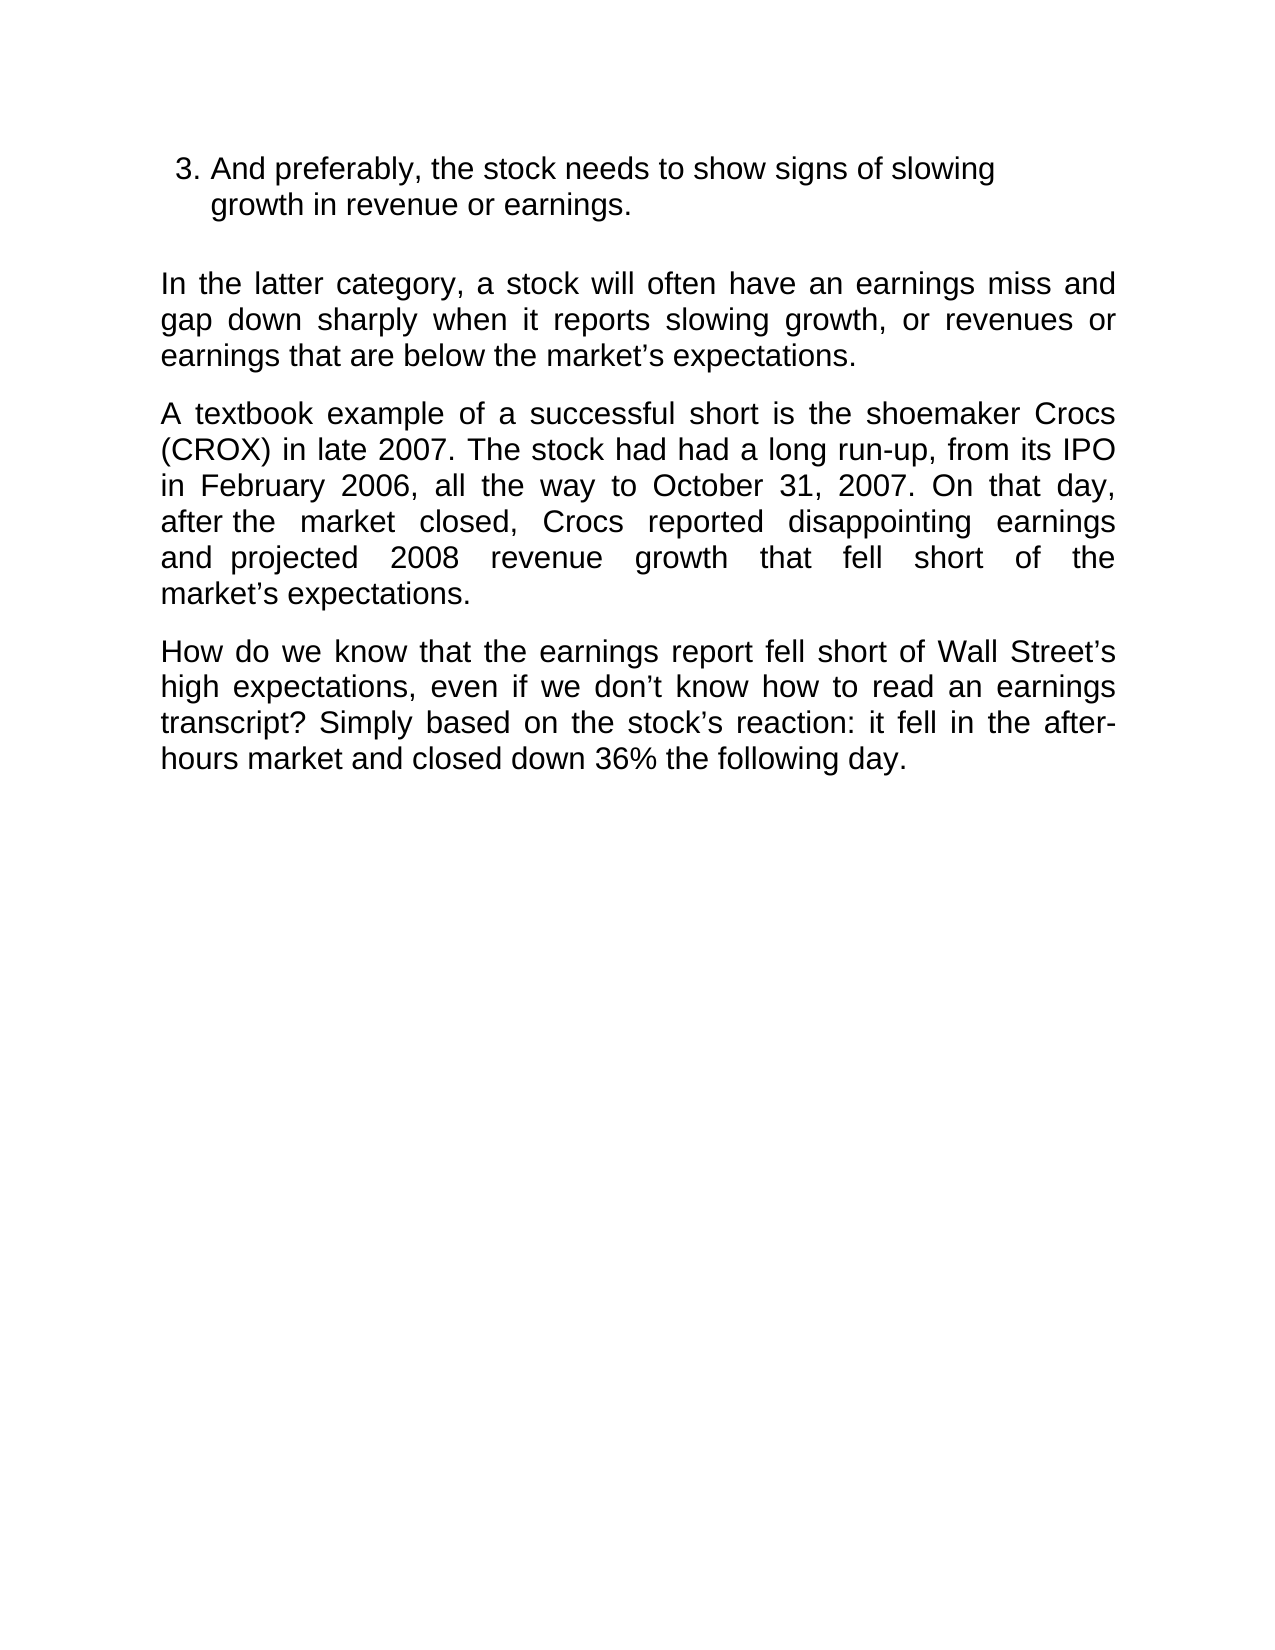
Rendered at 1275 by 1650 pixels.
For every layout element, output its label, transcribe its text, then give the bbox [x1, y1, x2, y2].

text A textbook example of a successful short is the shoemaker Crocs (CROX) in late 2007. The stock had had a long run-up, from its IPO in February 2006, all the way to October 31, 2007. On that day, after the market closed, Crocs reported disappointing earnings and projected 2008 revenue growth that fell short of the market’s expectations. [160, 395, 1116, 611]
text How do we know that the earnings report fell short of Wall Street’s high expectations, even if we don’t know how to read an earnings transcript? Simply based on the stock’s reaction: it fell in the after-hours market and closed down 36% the following day. [160, 633, 1117, 776]
text In the latter category, a stock will often have an earnings miss and gap down sharply when it reports slowing growth, or revenues or earnings that are below the market’s expectations. [160, 265, 1116, 373]
text 3. And preferably, the stock needs to show signs of slowing growth in revenue or earnings. [175, 150, 1002, 222]
